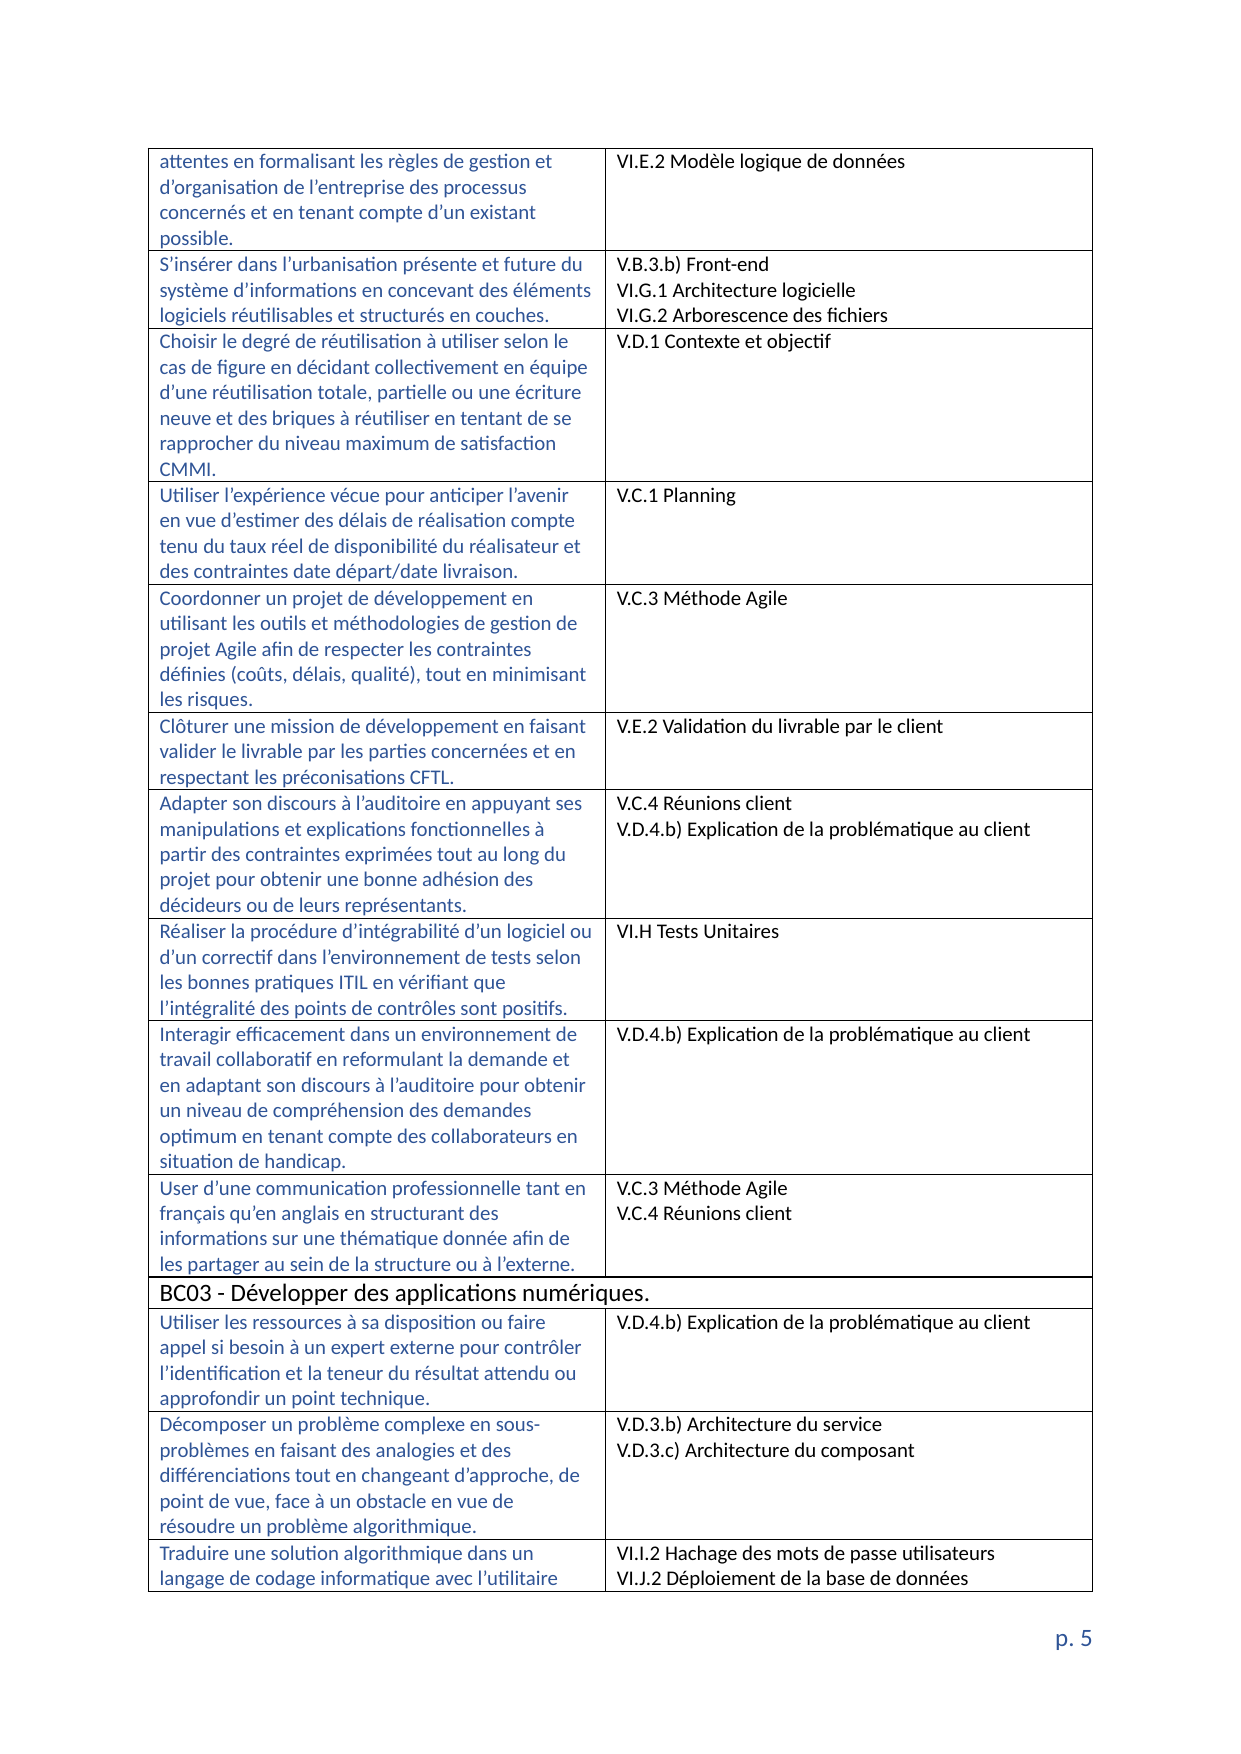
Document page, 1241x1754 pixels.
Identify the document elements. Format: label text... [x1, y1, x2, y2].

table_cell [606, 1540, 1092, 1591]
table_cell V.D.4.b) Explication de la problématique au client [606, 1021, 1092, 1174]
table_cell V.D.3.b) Architecture du service V.D.3.c) Architecture du composant [606, 1412, 1092, 1539]
table_cell Utiliser les ressources à sa disposition ou faire appel si besoin à un expert externe pour contrôler l’identification et la teneur du résultat attendu ou approfondir un point technique. [430, 1309, 605, 1411]
table_cell BC03 - Développer des applications numériques. [149, 1278, 1092, 1308]
table_cell Choisir le degré de réutilisation à utiliser selon le cas de figure en décidant collectivement en équipe d’une réutilisation totale, partielle ou une écriture neuve et des briques à réutiliser en tentant de se rapprocher du niveau maximum de satisfaction CMMI. [149, 329, 605, 481]
table_cell Utiliser l’expérience vécue pour anticiper l’avenir en vue d’estimer des délais de réalisation compte tenu du taux réel de disponibilité du réalisateur et des contraintes date départ/date livraison. [149, 482, 605, 584]
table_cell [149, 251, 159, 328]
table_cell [606, 149, 1092, 250]
table_cell Coordonner un projet de développement en utilisant les outils et méthodologies de gestion de projet Agile afin de respecter les contraintes définies (coûts, délais, qualité), tout en minimisant les risques. [253, 585, 605, 712]
table_cell VI.H Tests Unitaires [606, 919, 1092, 1020]
table_cell V.D.4.b) Explication de la problématique au client [606, 1309, 1092, 1411]
table_cell Interagir efficacement dans un environnement de travail collaboratif en reformulant la demande et en adaptant son discours à l’auditoire pour obtenir un niveau de compréhension des demandes optimum en tenant compte des collaborateurs en situation de handicap. [149, 1021, 605, 1174]
table_cell V.C.4 Réunions client V.D.4.b) Explication de la problématique au client [606, 790, 1092, 917]
table_cell Clôturer une mission de développement en faisant valider le livrable par les parties concernées et en respectant les préconisations CFTL. [149, 713, 605, 789]
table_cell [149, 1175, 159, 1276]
table_cell V.D.1 Contexte et objectif [606, 329, 1092, 481]
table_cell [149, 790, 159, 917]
table_cell Adapter son discours à l’auditoire en appuyant ses manipulations et explications fonctionnelles à partir des contraintes exprimées tout au long du projet pour obtenir une bonne adhésion des décideurs ou de leurs représentants. [467, 790, 605, 917]
table_cell V.E.2 Validation du livrable par le client [606, 713, 1092, 789]
table_cell V.C.1 Planning [606, 482, 1092, 584]
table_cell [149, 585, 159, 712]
table_cell Décomposer un problème complexe en sous-problèmes en faisant des analogies et des différenciations tout en changeant d’approche, de point de vue, face à un obstacle en vue de résoudre un problème algorithmique. [149, 1412, 605, 1539]
table_cell V.C.3 Méthode Agile V.C.4 Réunions client [606, 1175, 1092, 1276]
table_cell V.B.3.b) Front-end VI.G.1 Architecture logicielle VI.G.2 Arborescence des fichiers [606, 251, 1092, 328]
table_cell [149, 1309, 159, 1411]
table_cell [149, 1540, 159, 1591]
table_cell V.C.3 Méthode Agile [606, 585, 1092, 712]
table_cell Réaliser la procédure d’intégrabilité d’un logiciel ou d’un correctif dans l’environnement de tests selon les bonnes pratiques ITIL en vérifiant que l’intégralité des points de contrôles sont positifs. [149, 919, 605, 1020]
